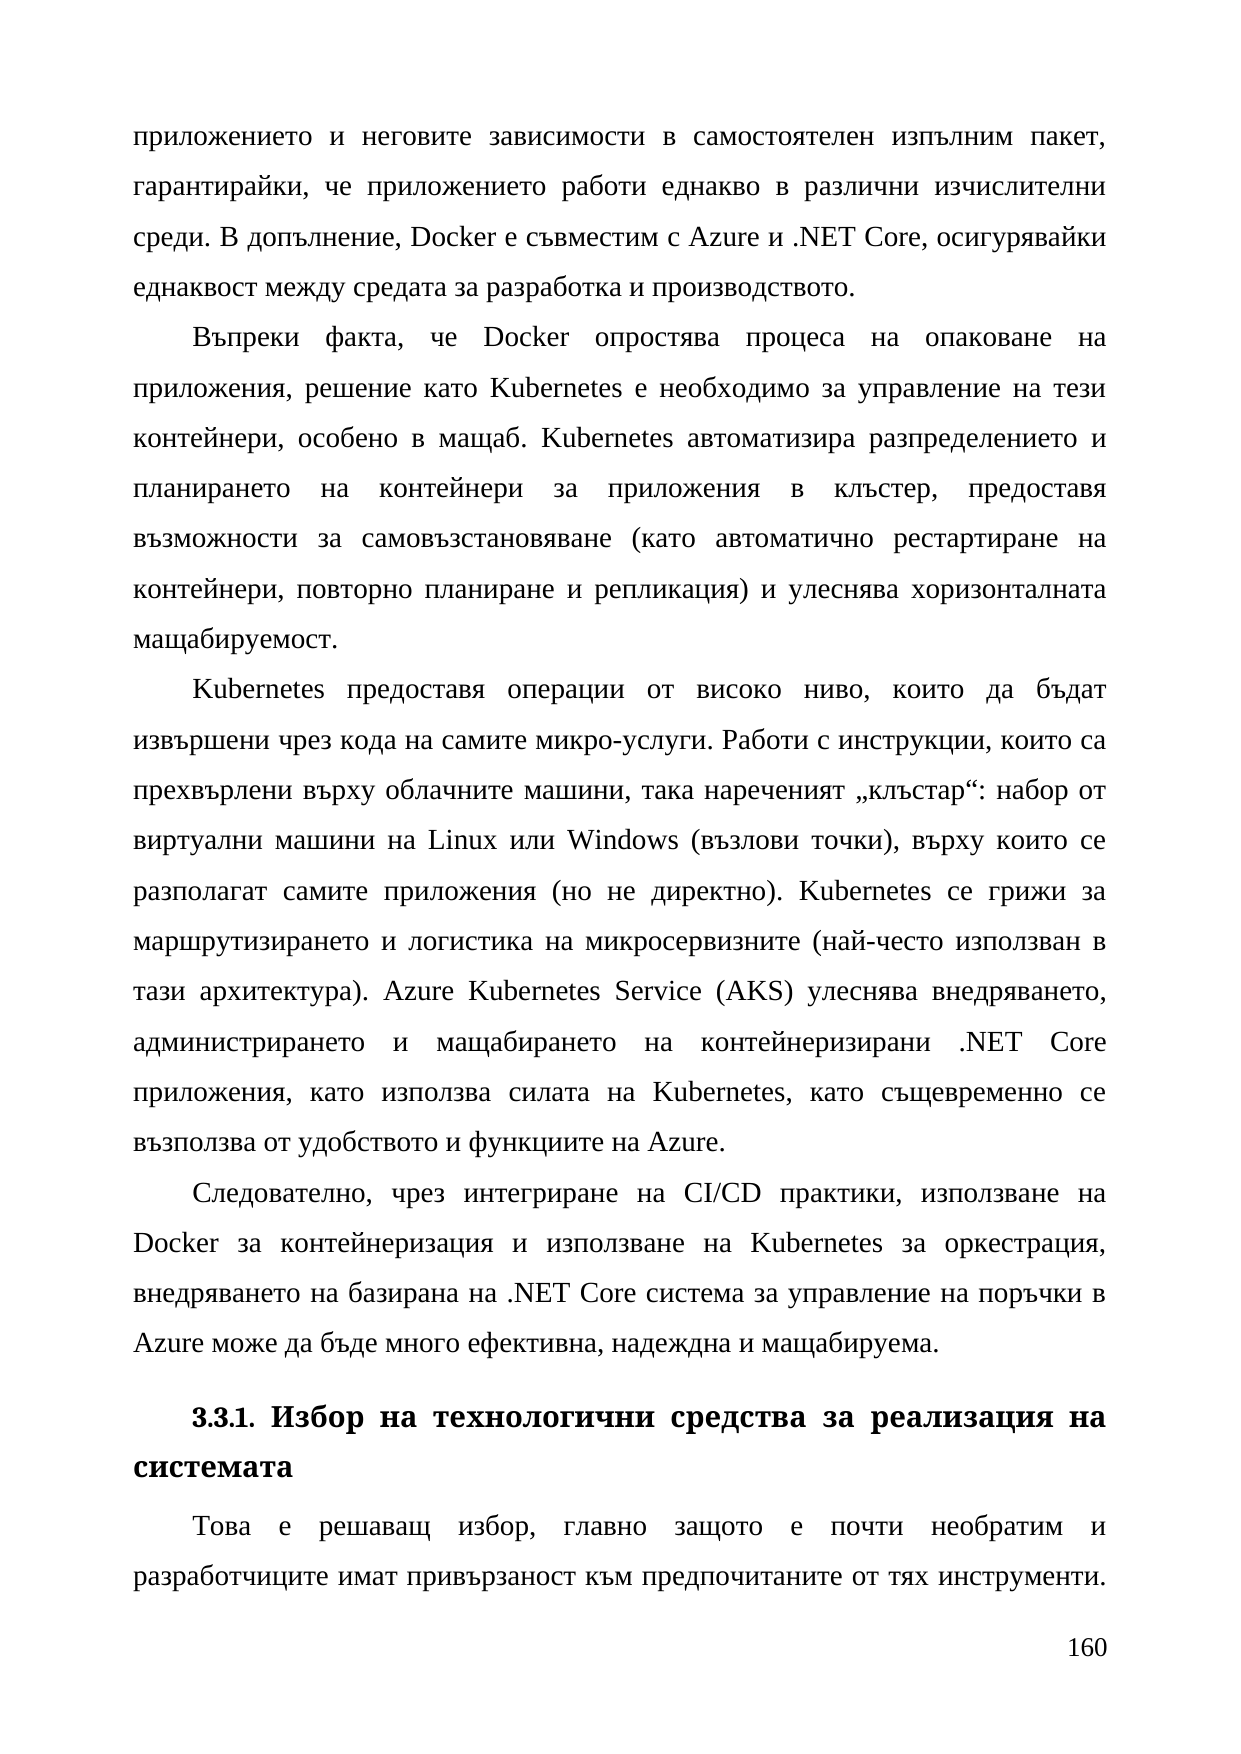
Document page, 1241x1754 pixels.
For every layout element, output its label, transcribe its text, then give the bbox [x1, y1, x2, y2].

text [133, 118, 1107, 303]
text Въпреки факта, че Docker опростява процеса на опаковане на приложения, решение като Kubernetes е необходимо за управление на тези контейнери, особено в мащаб. Kubernetes автоматизира разпределението и планирането на контейнери за приложения в клъстер, предоставя възможности за самовъзстановяване (като автоматично рестартиране на контейнери, повторно планиране и репликация) и улеснява хоризонталната мащабируемост. [133, 319, 1107, 655]
text Kubernetes предоставя операции от високо ниво, които да бъдат извършени чрез кода на самите микро-услуги. Pаботи с инструкции, които са прехвърлени върху облачните машини, така нареченият „клъстар“: набор от виртуални машини на Linux или Windows (възлови точки), върху които се разполагат самите приложения (но не директно). Kubernetes се грижи за маршрутизирането и логистика на микросервизните (най-често използван в тази архитектура). Azure Kubernetes Service (AKS) улеснява внедряването, администрирането и мащабирането на контейнеризирани .NET Core приложения, като използва силата на Kubernetes, като същевременно се възползва от удобството и функциите на Azure. [133, 672, 1107, 1158]
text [133, 1508, 1107, 1592]
subtitle 3.3.1. Избор на технологични средства за реализация на системата [133, 1401, 1107, 1485]
text Следователно, чрез интегриране на CI/CD практики, използване на Docker за контейнеризация и използване на Kubernetes за оркестрация, внедряването на базирана на .NET Core система за управление на поръчки в Azure може да бъде много ефективна, надеждна и мащабируема. [133, 1175, 1107, 1359]
